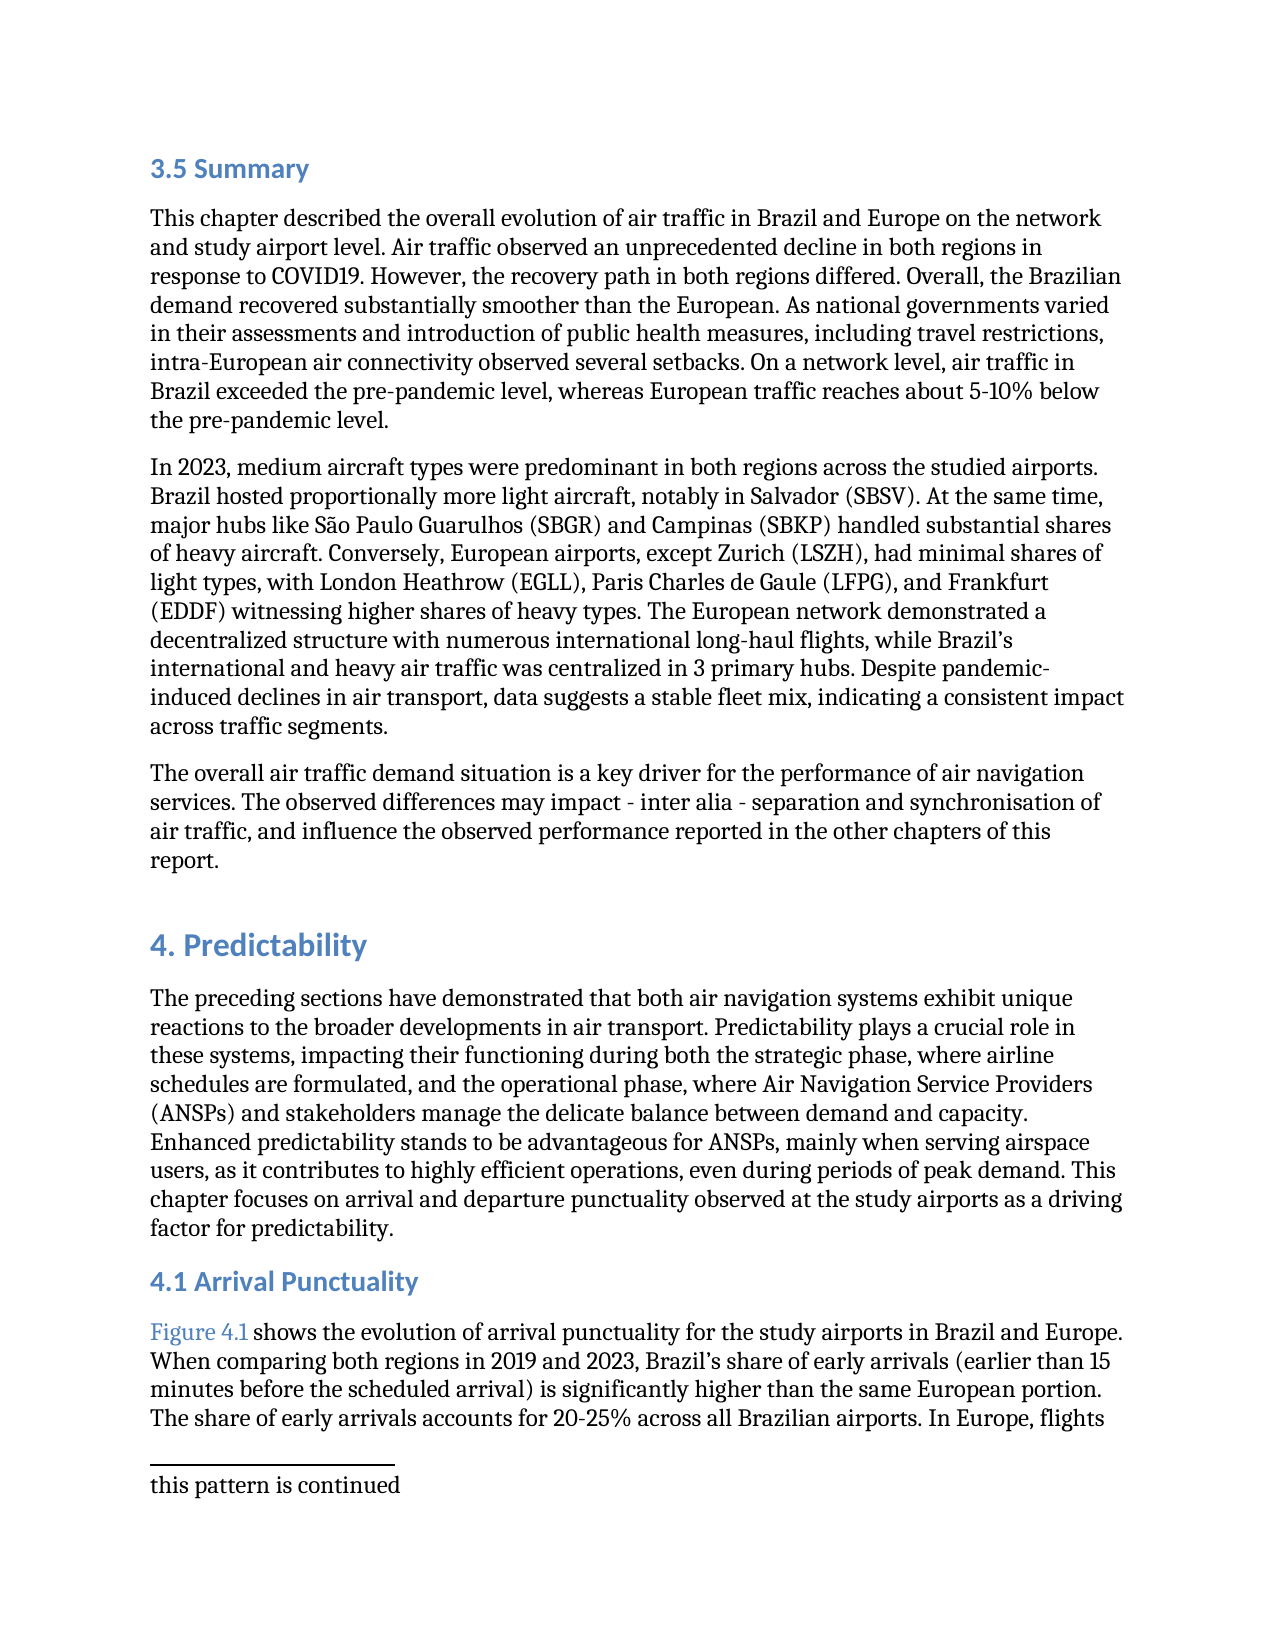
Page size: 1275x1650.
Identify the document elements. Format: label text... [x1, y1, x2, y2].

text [150, 1318, 1125, 1433]
text In 2023, medium aircraft types were predominant in both regions across the studied airports. Brazil hosted proportionally more light aircraft, notably in Salvador (SBSV). At the same time, major hubs like São Paulo Guarulhos (SBGR) and Campinas (SBKP) handled substantial shares of heavy aircraft. Conversely, European airports, except Zurich (LSZH), had minimal shares of light types, with London Heathrow (EGLL), Paris Charles de Gaule (LFPG), and Frankfurt (EDDF) witnessing higher shares of heavy types. The European network demonstrated a decentralized structure with numerous international long-haul flights, while Brazil’s international and heavy air traffic was centralized in 3 primary hubs. Despite pandemic-induced declines in air transport, data suggests a stable fleet mix, indicating a consistent impact across traffic segments. [150, 453, 1125, 741]
text The overall air traffic demand situation is a key driver for the performance of air navigation services. The observed differences may impact - inter alia - separation and synchronisation of air traffic, and influence the observed performance reported in the other chapters of this report. [150, 759, 1125, 874]
subtitle 4.1 Arrival Punctuality [150, 1263, 1125, 1299]
subtitle 3.5 Summary [150, 150, 1125, 186]
text The preceding sections have demonstrated that both air navigation systems exhibit unique reactions to the broader developments in air transport. Predictability plays a crucial role in these systems, impacting their functioning during both the strategic phase, where airline schedules are formulated, and the operational phase, where Air Navigation Service Providers (ANSPs) and stakeholders manage the delicate balance between demand and capacity. Enhanced predictability stands to be advantageous for ANSPs, mainly when serving airspace users, as it contributes to highly efficient operations, even during periods of peak demand. This chapter focuses on arrival and departure punctuality observed at the study airports as a driving factor for predictability. [150, 984, 1125, 1243]
text This chapter described the overall evolution of air traffic in Brazil and Europe on the network and study airport level. Air traffic observed an unprecedented decline in both regions in response to COVID19. However, the recovery path in both regions differed. Overall, the Brazilian demand recovered substantially smoother than the European. As national governments varied in their assessments and introduction of public health measures, including travel restrictions, intra-European air connectivity observed several setbacks. On a network level, air traffic in Brazil exceeded the pre-pandemic level, whereas European traffic reaches about 5-10% below the pre-pandemic level. [150, 204, 1125, 434]
subtitle 4. Predictability [150, 924, 1125, 965]
